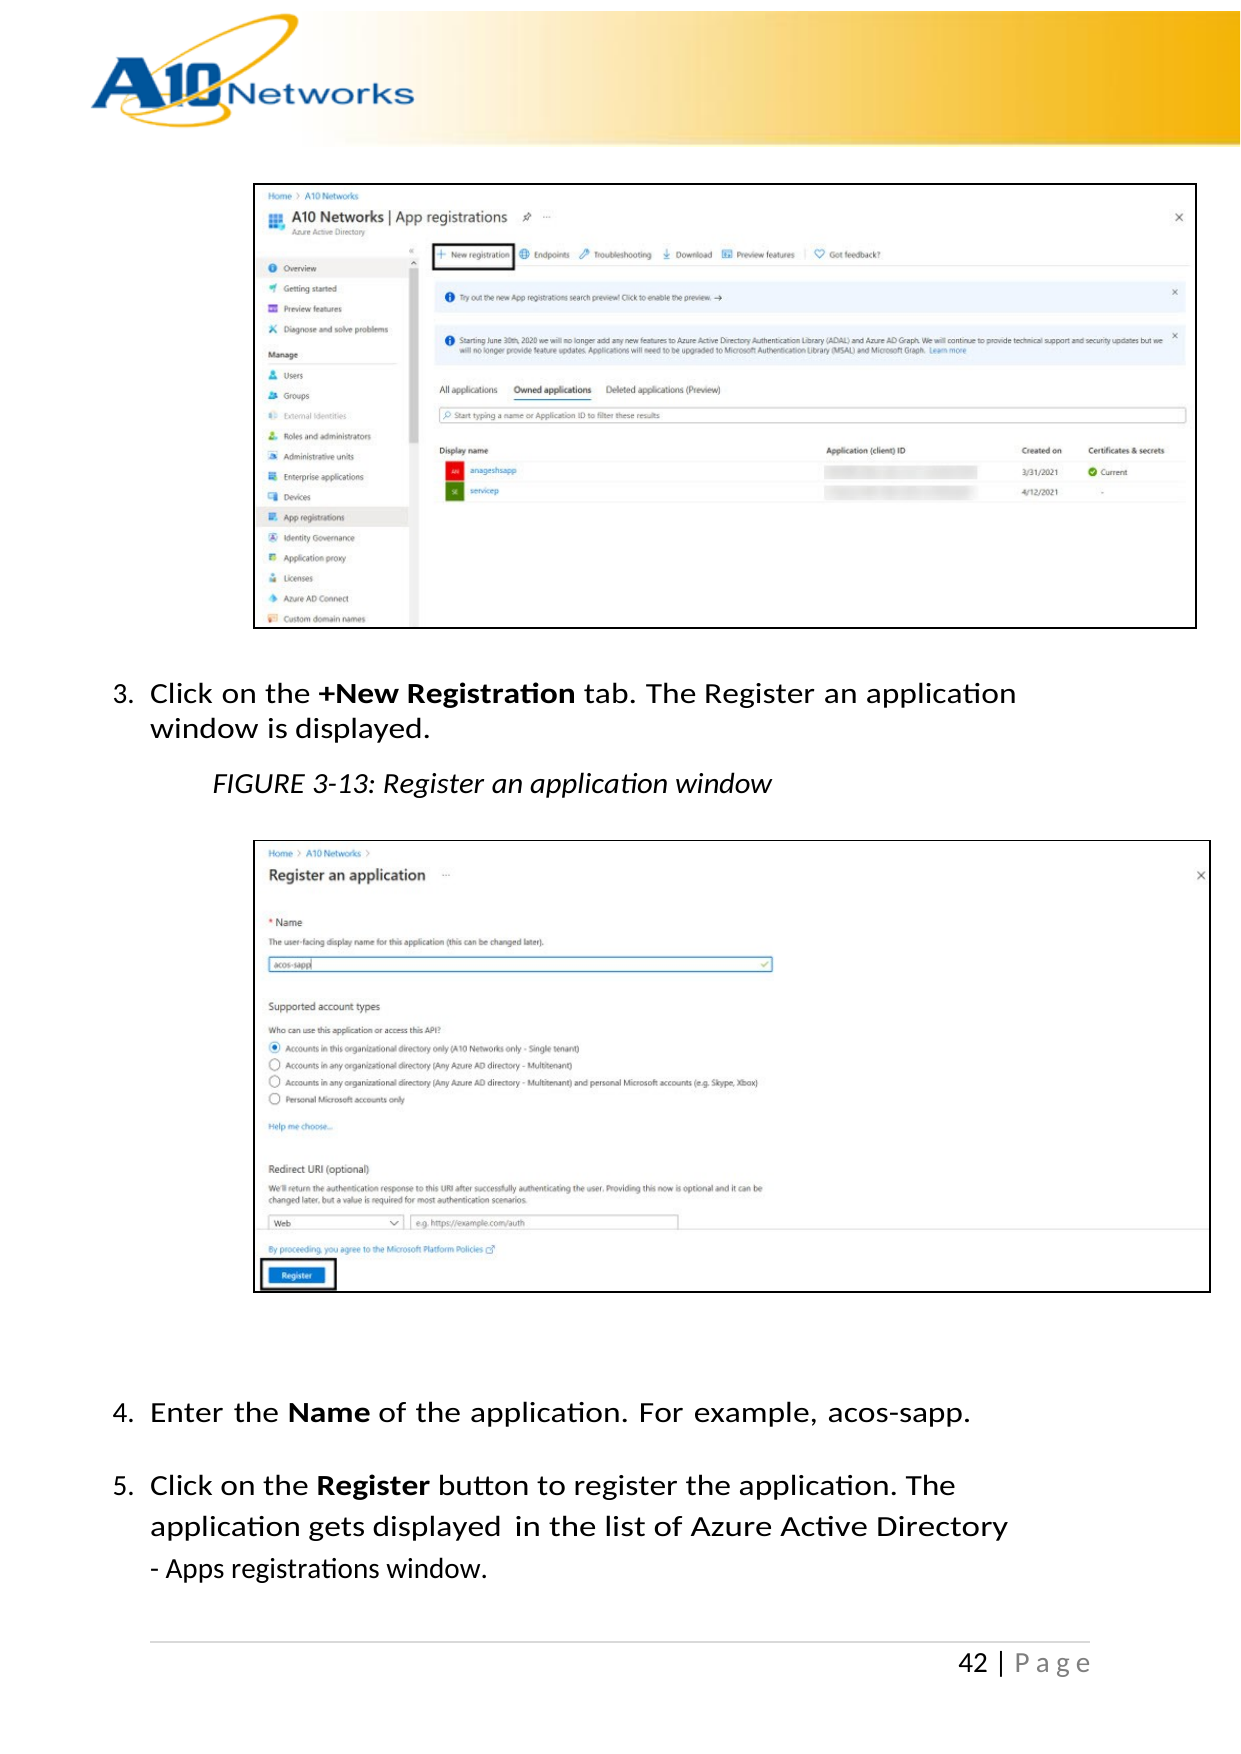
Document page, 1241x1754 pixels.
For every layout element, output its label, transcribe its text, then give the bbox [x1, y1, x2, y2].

picture [255, 185, 1194, 627]
list Click on the +New Registration tab. The Register an application window is displayed. [112, 675, 1090, 746]
list Enter the Name of the application. For example, acos-sapp. [112, 1394, 1090, 1430]
picture [255, 841, 1209, 1291]
list Click on the Register button to register the application. The application gets displayed in the list of Azure Active Directory - Apps registrations window. [112, 1467, 1015, 1586]
text FIGURE 3-13: Register an application window [212, 766, 1090, 801]
picture [0, 11, 1241, 147]
